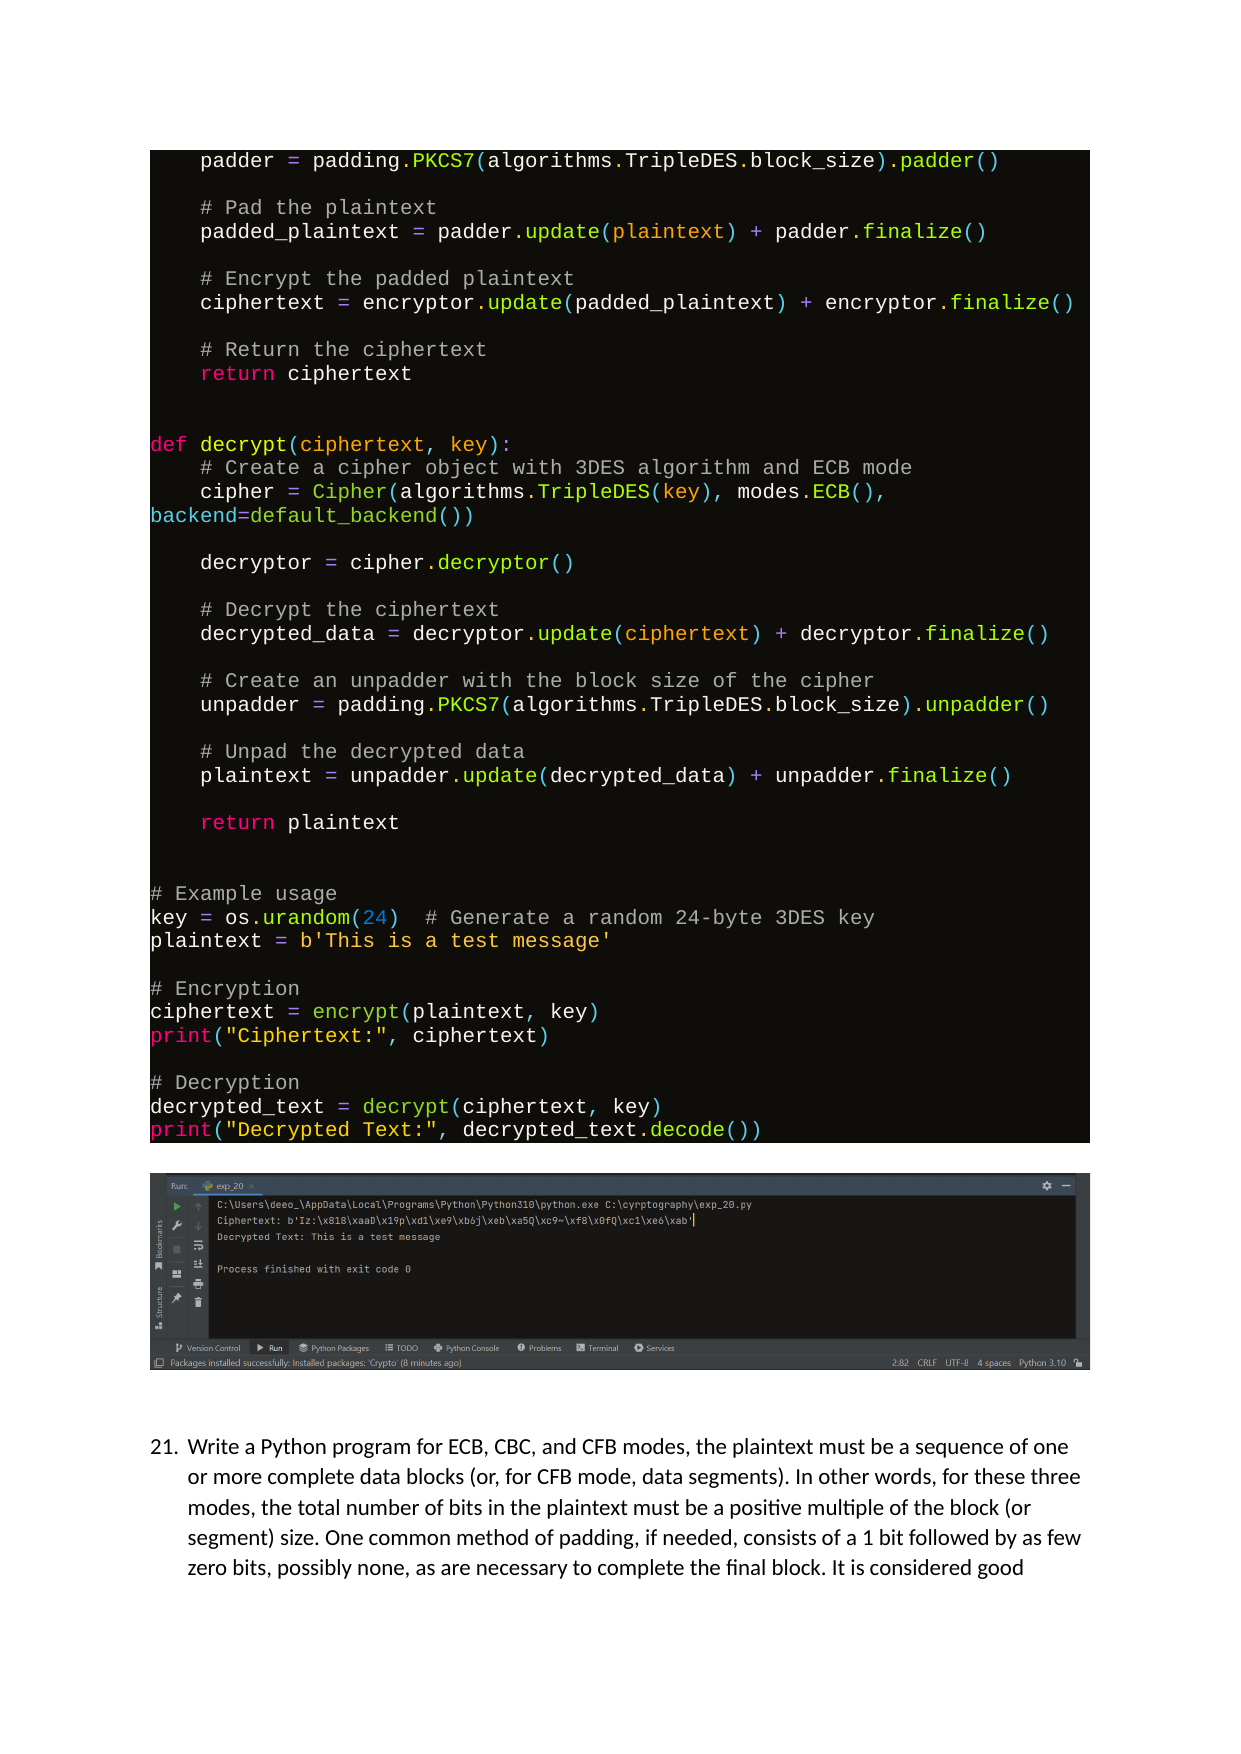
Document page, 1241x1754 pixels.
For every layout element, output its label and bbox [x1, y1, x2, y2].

text [150, 150, 1090, 1143]
list [150, 1432, 1090, 1581]
picture [150, 1173, 1091, 1370]
